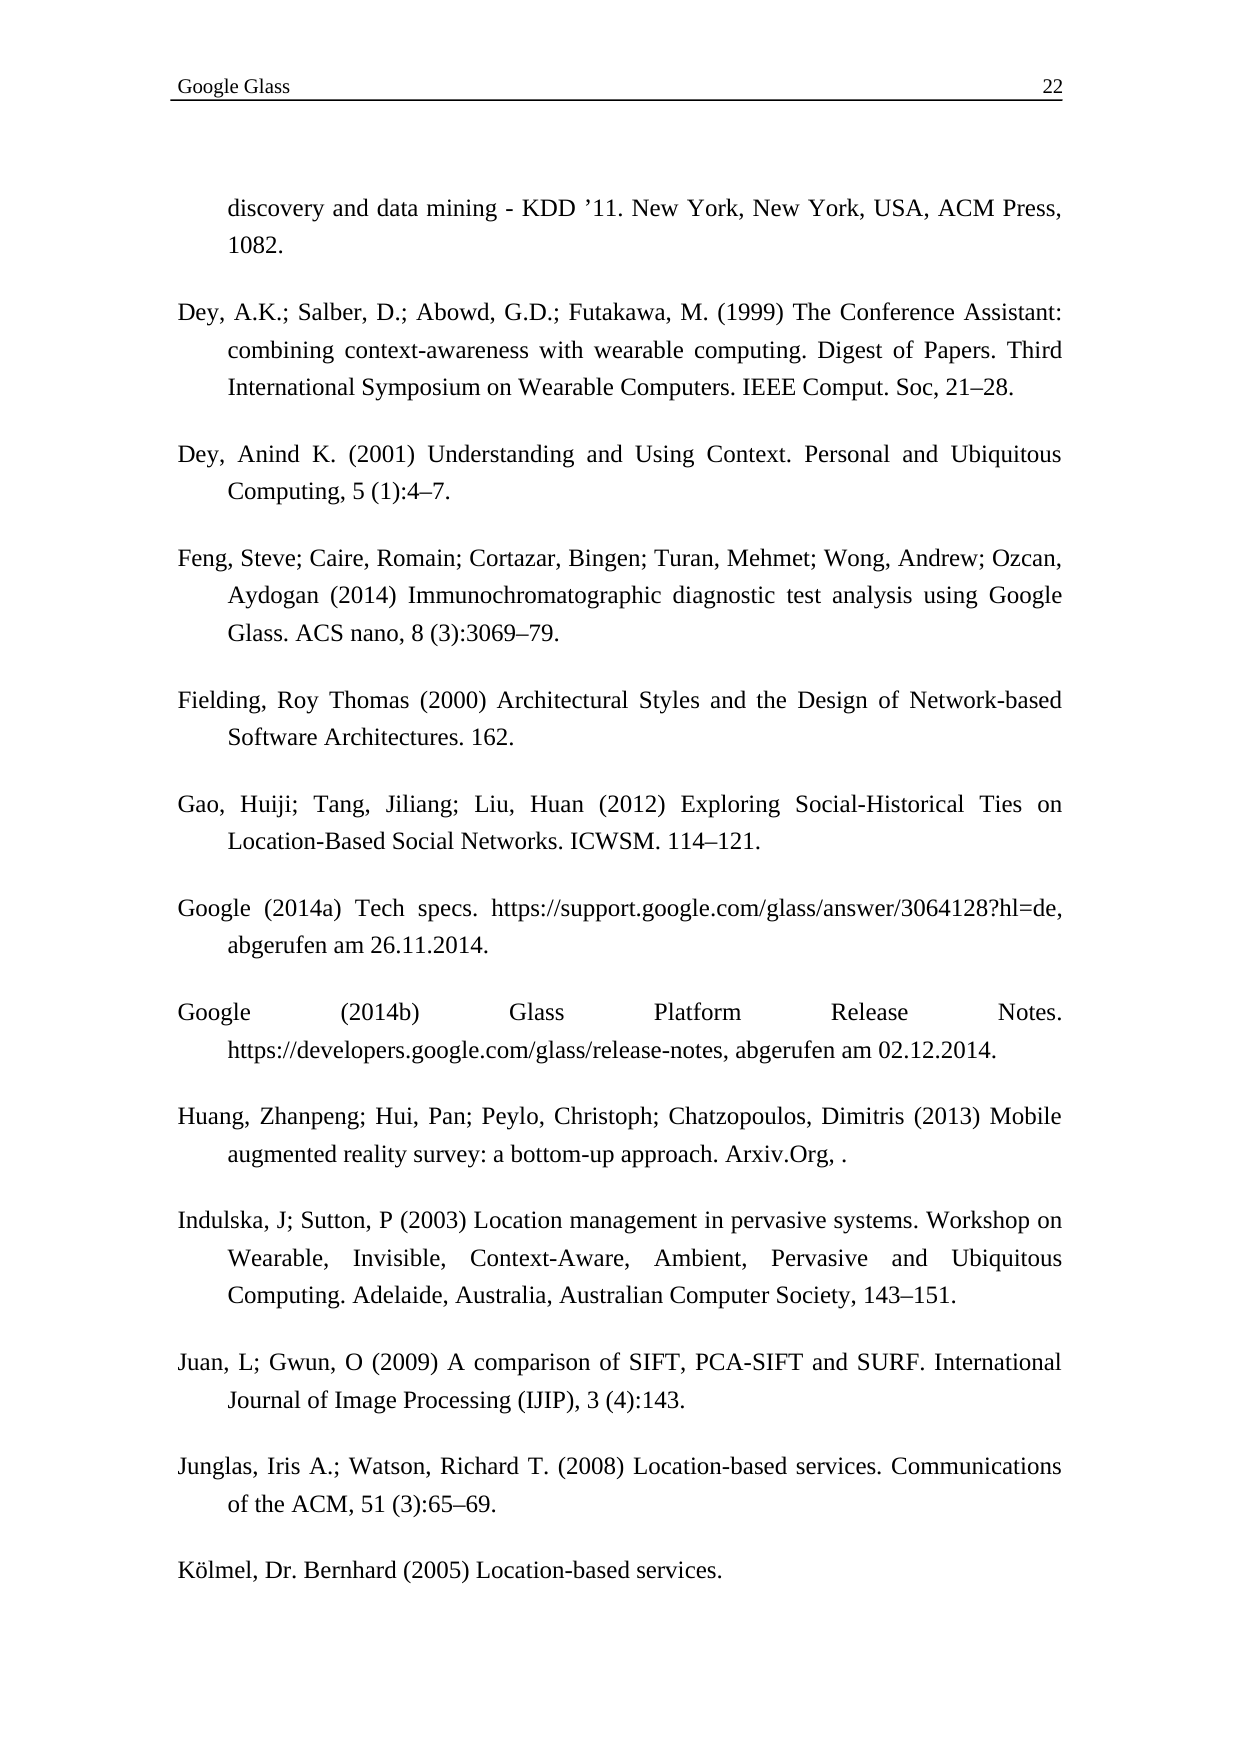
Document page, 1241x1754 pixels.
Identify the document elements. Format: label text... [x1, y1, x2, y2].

text Huang, Zhanpeng; Hui, Pan; Peylo, Christoph; Chatzopoulos, Dimitris (2013) Mobile augmented reality survey: a bottom-up approach. Arxiv.Org, . [177, 1093, 1063, 1168]
text Dey, Anind K. (2001) Understanding and Using Context. Personal and Ubiquitous Computing, 5 (1):4–7. [177, 430, 1063, 505]
text Dey, A.K.; Salber, D.; Abowd, G.D.; Futakawa, M. (1999) The Conference Assistant: combining context-awareness with wearable computing. Digest of Papers. Third International Symposium on Wearable Computers. IEEE Comput. Soc, 21–28. [177, 288, 1063, 401]
text Google (2014a) Tech specs. https://support.google.com/glass/answer/3064128?hl=de, abgerufen am 26.11.2014. [177, 884, 1063, 959]
text Google (2014b) Glass Platform Release Notes. https://developers.google.com/glass/release-notes, abgerufen am 02.12.2014. [177, 988, 1063, 1063]
text Gao, Huiji; Tang, Jiliang; Liu, Huan (2012) Exploring Social-Historical Ties on Location-Based Social Networks. ICWSM. 114–121. [177, 780, 1063, 855]
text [177, 184, 1063, 259]
text Junglas, Iris A.; Watson, Richard T. (2008) Location-based services. Communications of the ACM, 51 (3):65–69. [177, 1443, 1063, 1518]
text Indulska, J; Sutton, P (2003) Location management in pervasive systems. Workshop on Wearable, Invisible, Context-Aware, Ambient, Pervasive and Ubiquitous Computing. Adelaide, Australia, Australian Computer Society, 143–151. [177, 1197, 1063, 1309]
text Fielding, Roy Thomas (2000) Architectural Styles and the Design of Network-based Software Architectures. 162. [177, 676, 1063, 751]
text Feng, Steve; Caire, Romain; Cortazar, Bingen; Turan, Mehmet; Wong, Andrew; Ozcan, Aydogan (2014) Immunochromatographic diagnostic test analysis using Google Glass. ACS nano, 8 (3):3069–79. [177, 534, 1063, 647]
text Juan, L; Gwun, O (2009) A comparison of SIFT, PCA-SIFT and SURF. International Journal of Image Processing (IJIP), 3 (4):143. [177, 1338, 1063, 1413]
text Kölmel, Dr. Bernhard (2005) Location-based services. [177, 1547, 1063, 1584]
